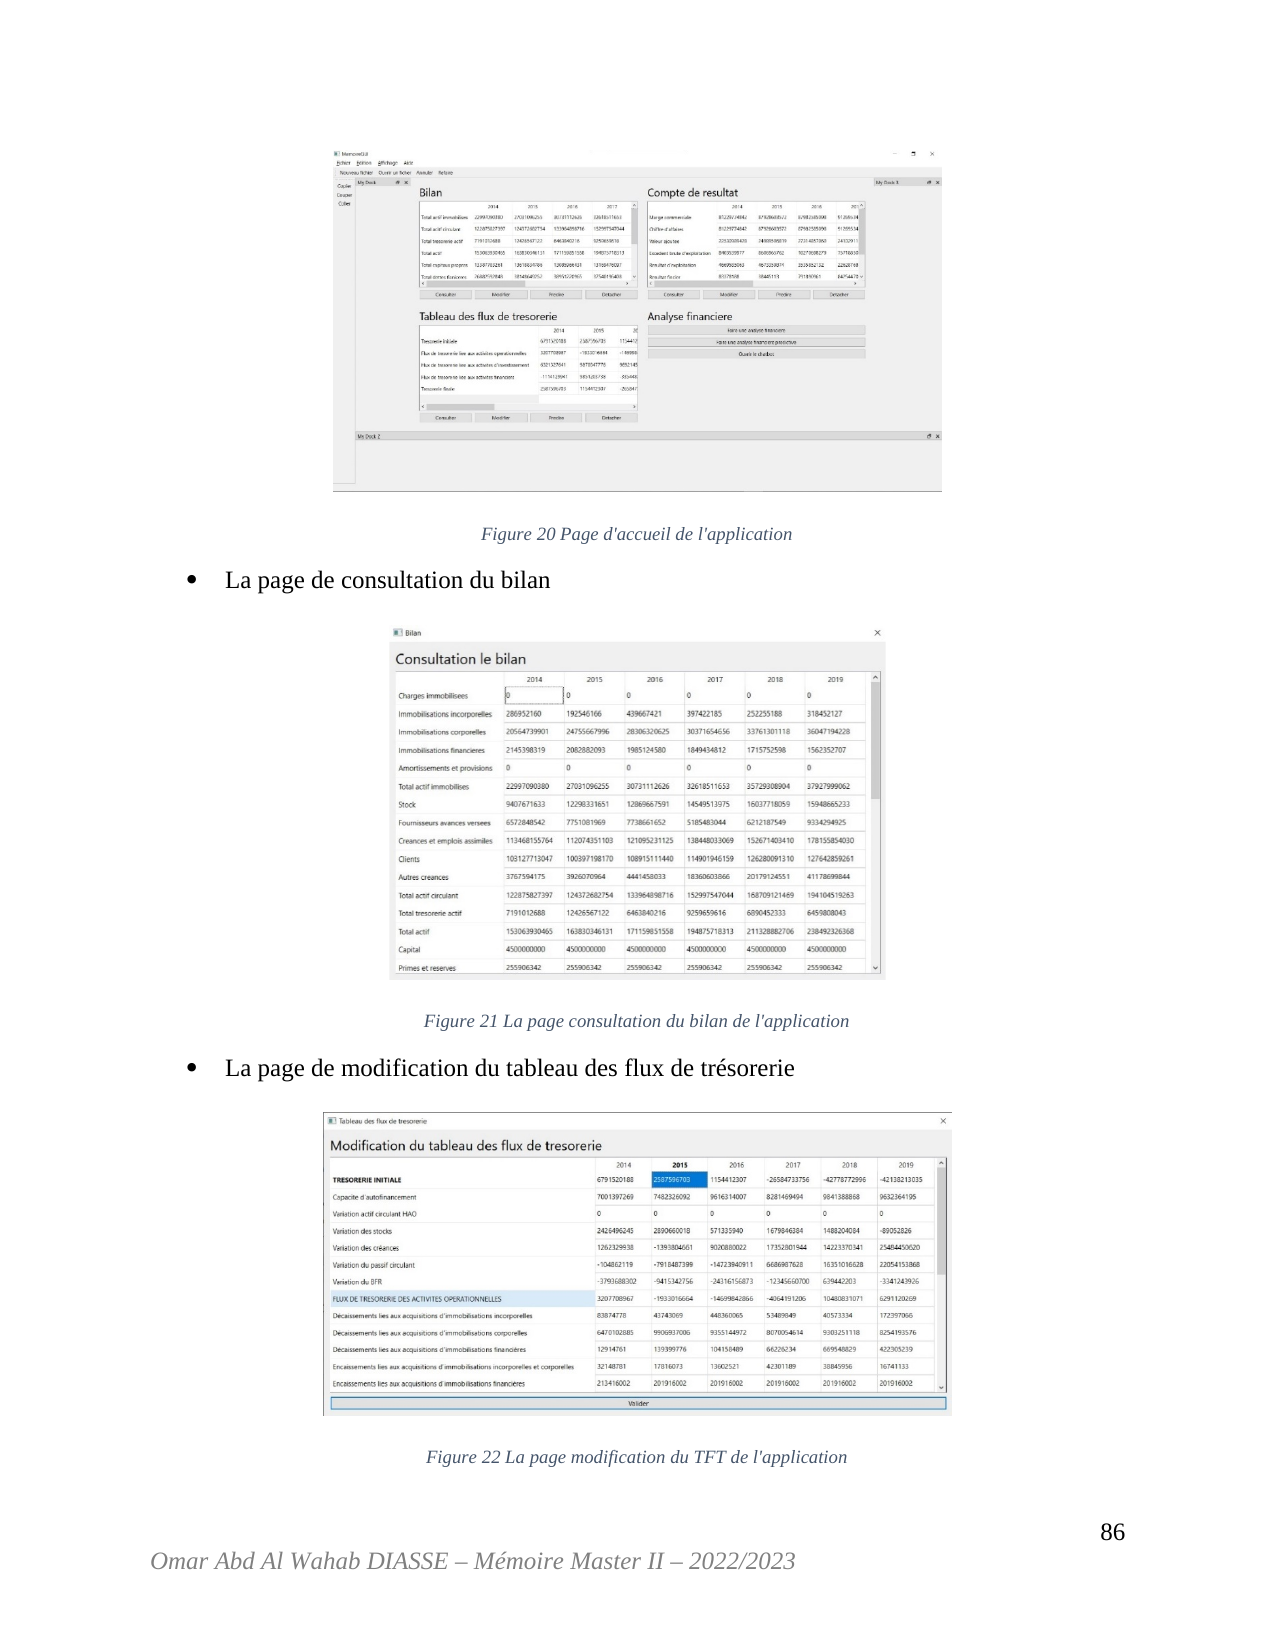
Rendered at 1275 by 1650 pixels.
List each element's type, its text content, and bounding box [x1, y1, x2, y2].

picture [323, 1112, 952, 1416]
list La page de modification du tableau des flux de trésorerie [187, 1053, 1125, 1081]
text Figure 22 La page modification du TFT de l'application [150, 1446, 1125, 1468]
picture [333, 150, 942, 492]
text Figure 20 Page d'accueil de l'application [150, 523, 1125, 544]
text Figure 21 La page consultation du bilan de l'application [150, 1010, 1125, 1032]
list La page de consultation du bilan [187, 565, 1125, 594]
picture [389, 625, 886, 980]
